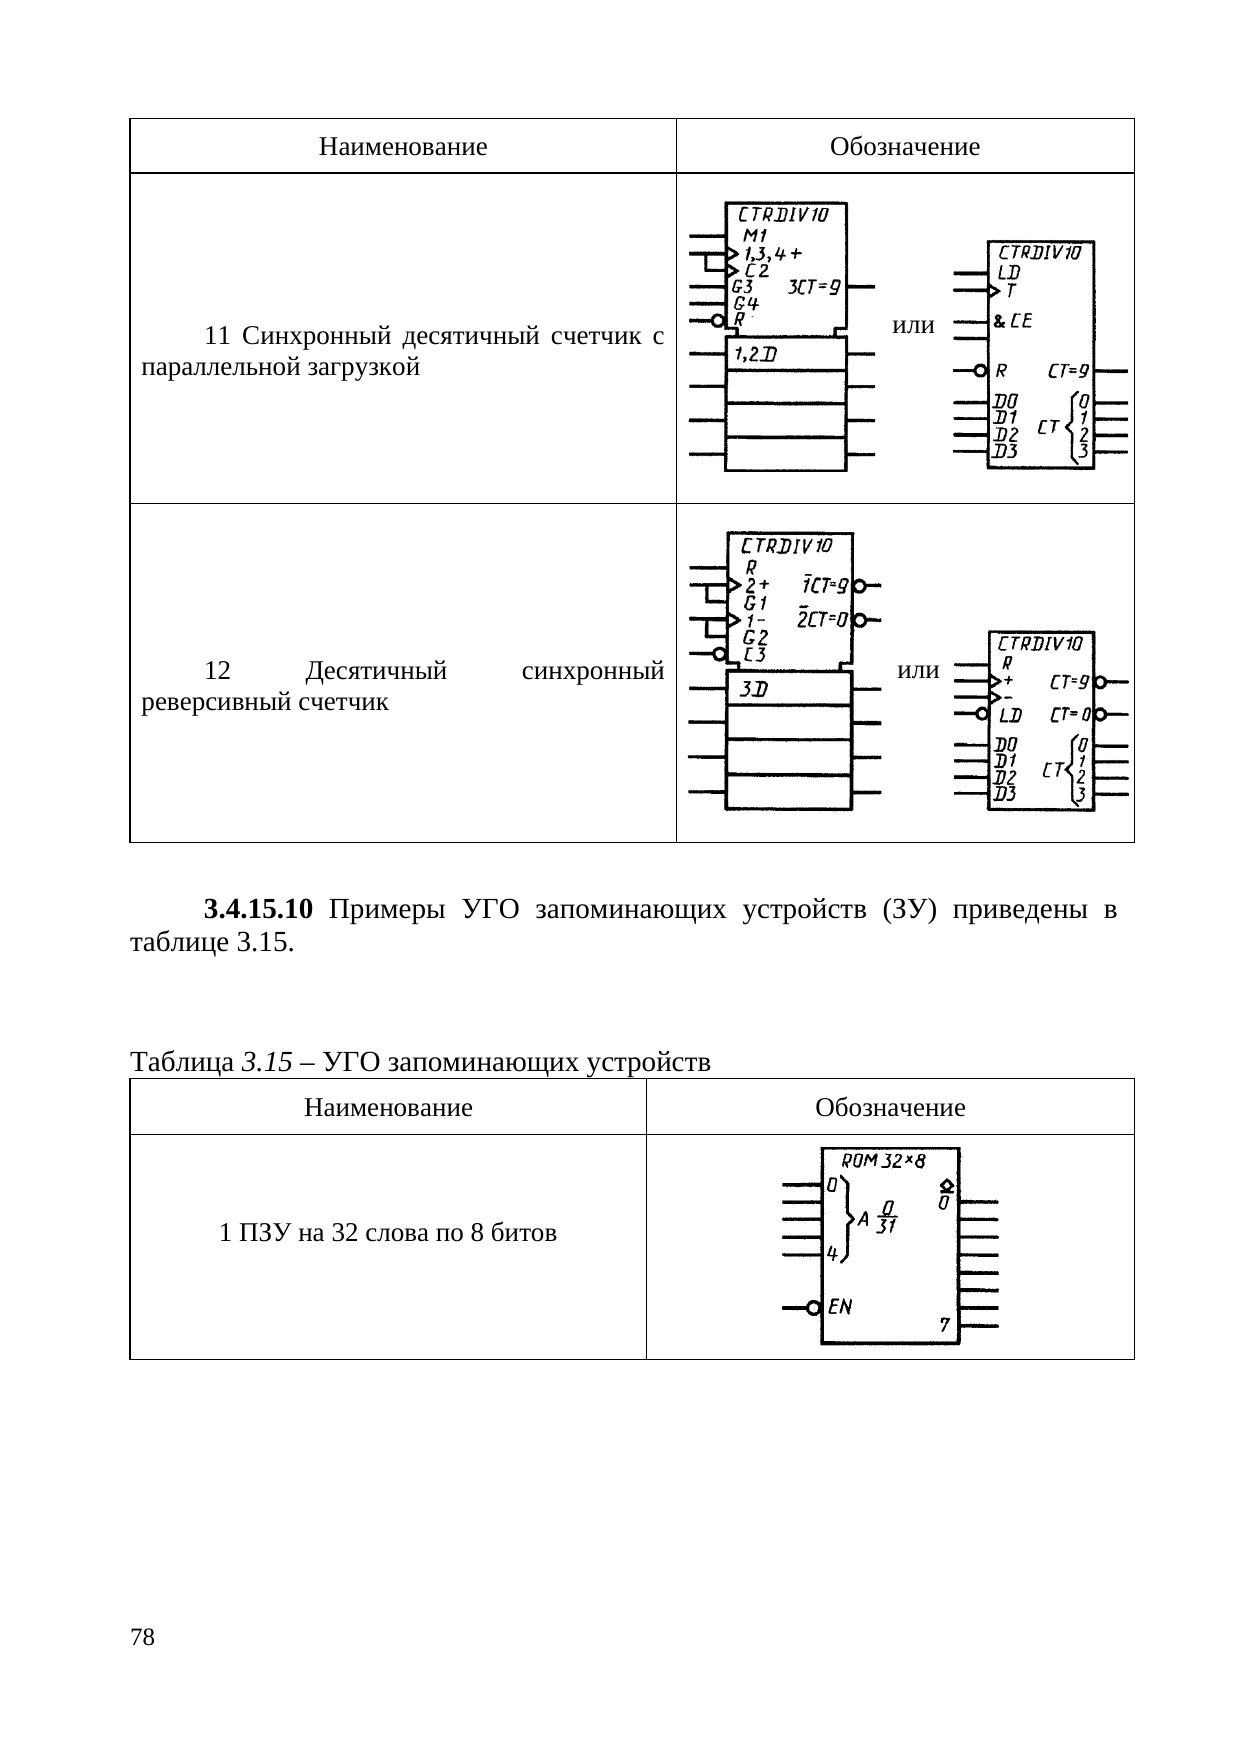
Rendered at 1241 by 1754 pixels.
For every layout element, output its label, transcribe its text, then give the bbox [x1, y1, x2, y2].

picture [687, 198, 876, 472]
text Таблица 3.15 – УГО запоминающих устройств [130, 1044, 1134, 1078]
text 3.4.15.10 Примеры УГО запоминающих устройств (ЗУ) приведены в таблице 3.15. [130, 891, 1134, 958]
table_header Наименование [131, 1079, 646, 1133]
table_cell [677, 174, 1134, 502]
picture [687, 528, 882, 812]
table_header Обозначение [647, 1079, 1134, 1133]
table_cell 12 Десятичный синхронный реверсивный счетчик [131, 504, 676, 842]
picture [953, 238, 1129, 472]
table_header Обозначение [677, 119, 1134, 172]
table_header Наименование [131, 119, 676, 172]
table_cell [677, 504, 1134, 842]
table_cell [647, 1135, 1134, 1359]
picture [781, 1147, 999, 1346]
picture [954, 628, 1130, 812]
table_cell 11 Синхронный десятичный счетчик с параллельной загрузкой [131, 174, 676, 502]
table_cell 1 ПЗУ на 32 слова по 8 битов [131, 1135, 646, 1359]
